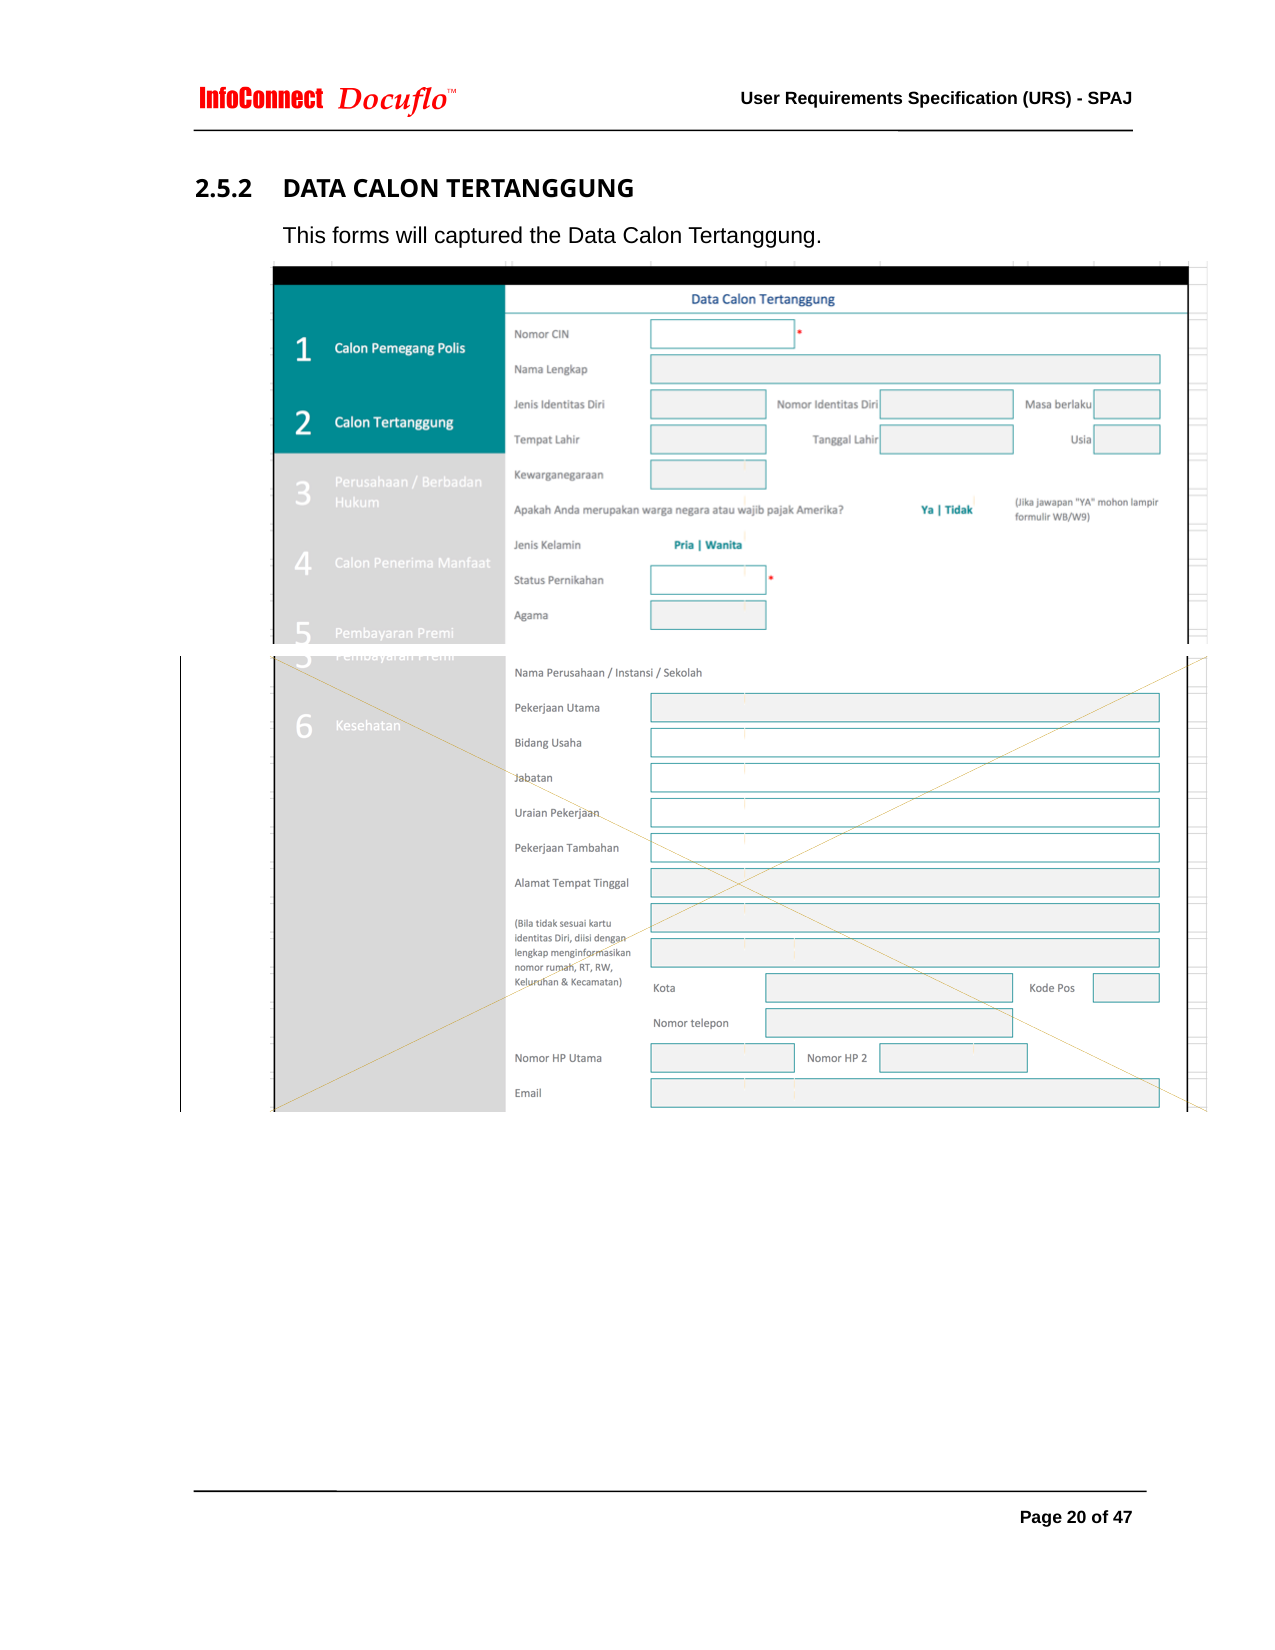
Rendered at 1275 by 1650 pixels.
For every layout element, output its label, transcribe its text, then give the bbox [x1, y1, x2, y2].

picture [272, 656, 1205, 883]
picture [194, 75, 465, 122]
picture [741, 657, 1208, 1111]
picture [272, 885, 1205, 1112]
picture [270, 261, 1208, 644]
picture [270, 657, 736, 1110]
subtitle data calon tertanggung [195, 171, 1132, 205]
text This forms will captured the Data Calon Tertanggung. [282, 222, 1132, 248]
